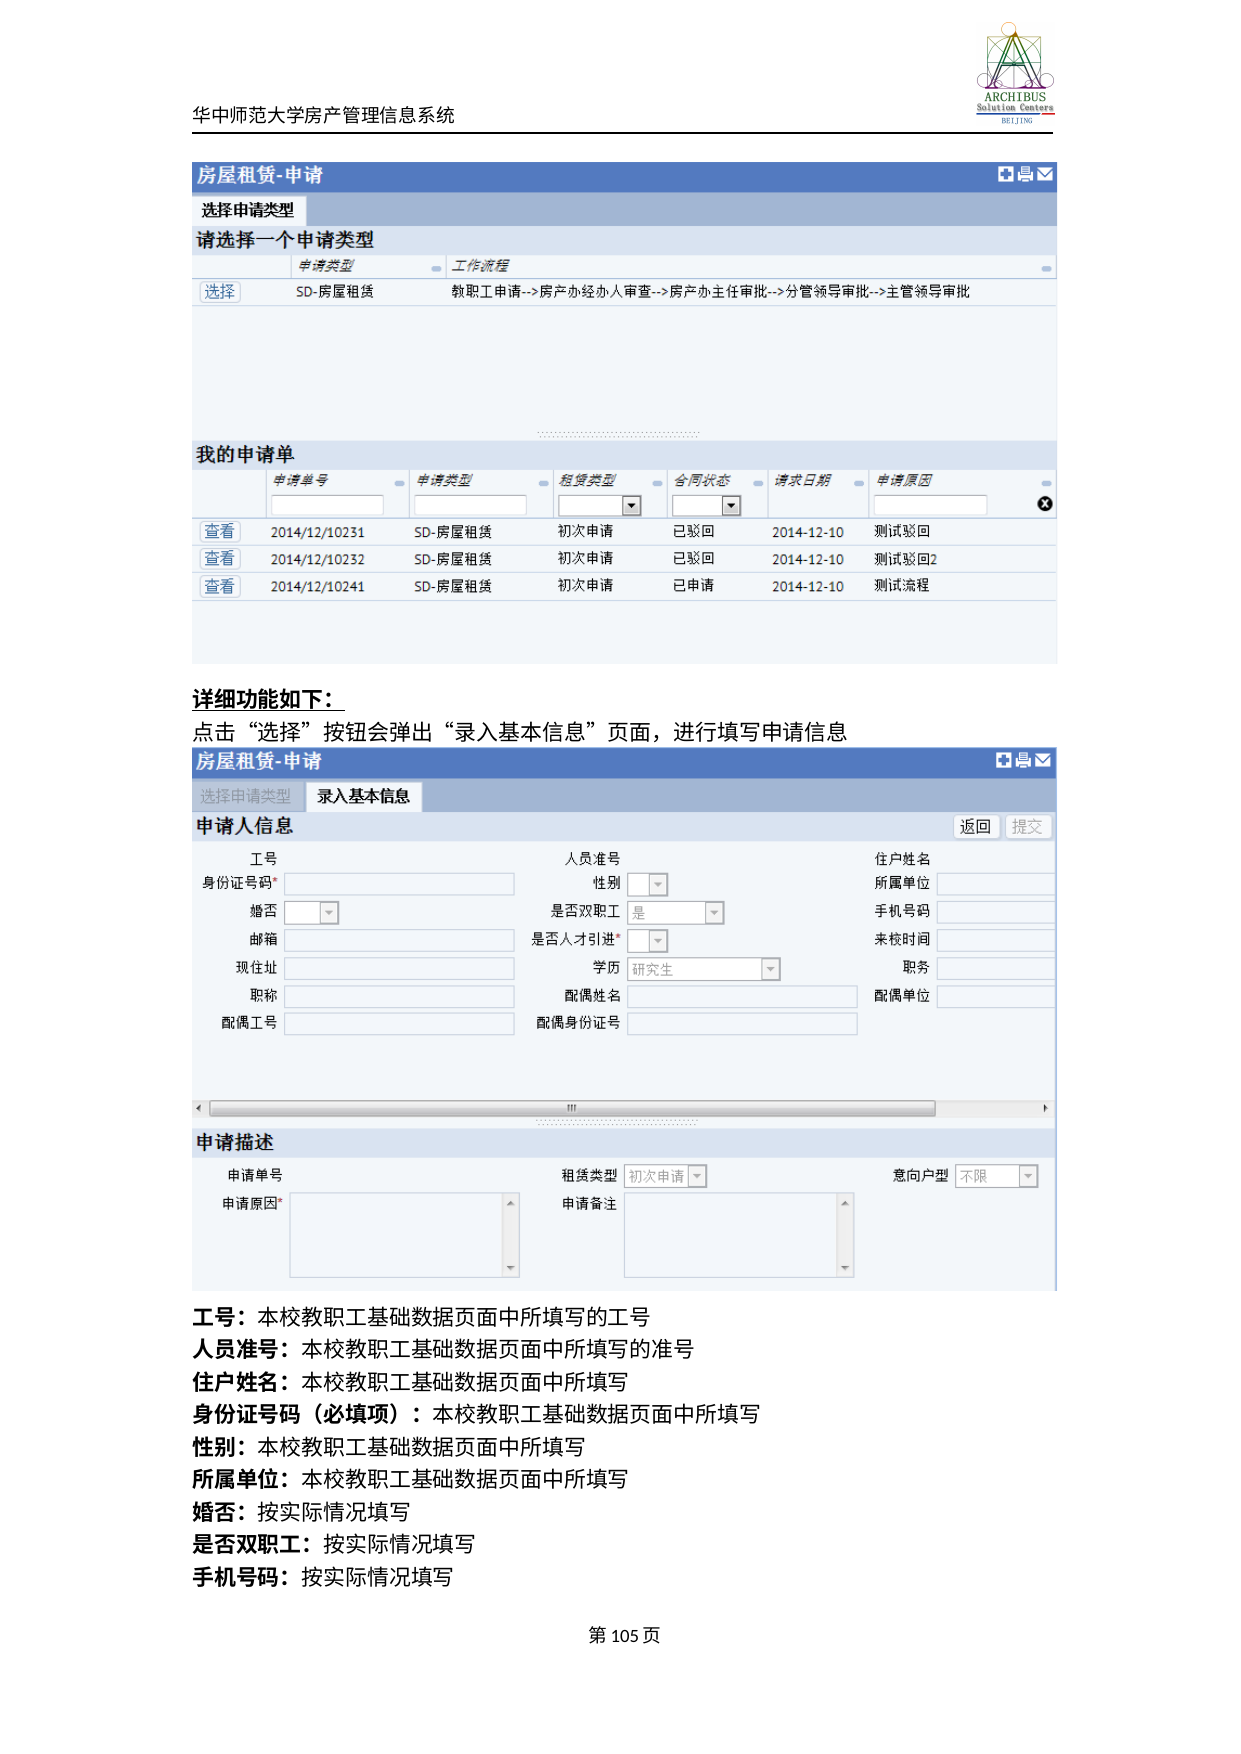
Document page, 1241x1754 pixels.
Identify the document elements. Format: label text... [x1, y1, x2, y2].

text 点击“选择”按钮会弹出“录入基本信息”页面，进行填写申请信息 [192, 714, 1053, 747]
text 详细功能如下： [192, 682, 1053, 714]
text 婚否：按实际情况填写 [192, 1494, 1053, 1527]
picture [192, 162, 1058, 664]
picture [976, 22, 1055, 126]
text 性别：本校教职工基础数据页面中所填写 [192, 1429, 1053, 1462]
text 身份证号码（必填项）：本校教职工基础数据页面中所填写 [192, 1397, 1053, 1429]
picture [192, 747, 1058, 1291]
text 手机号码：按实际情况填写 [192, 1559, 1053, 1592]
text 住户姓名：本校教职工基础数据页面中所填写 [192, 1364, 1053, 1397]
text 人员准号：本校教职工基础数据页面中所填写的准号 [192, 1332, 1053, 1364]
text 工号：本校教职工基础数据页面中所填写的工号 [192, 1299, 1053, 1332]
text 是否双职工：按实际情况填写 [192, 1527, 1053, 1559]
text 所属单位：本校教职工基础数据页面中所填写 [192, 1462, 1053, 1494]
